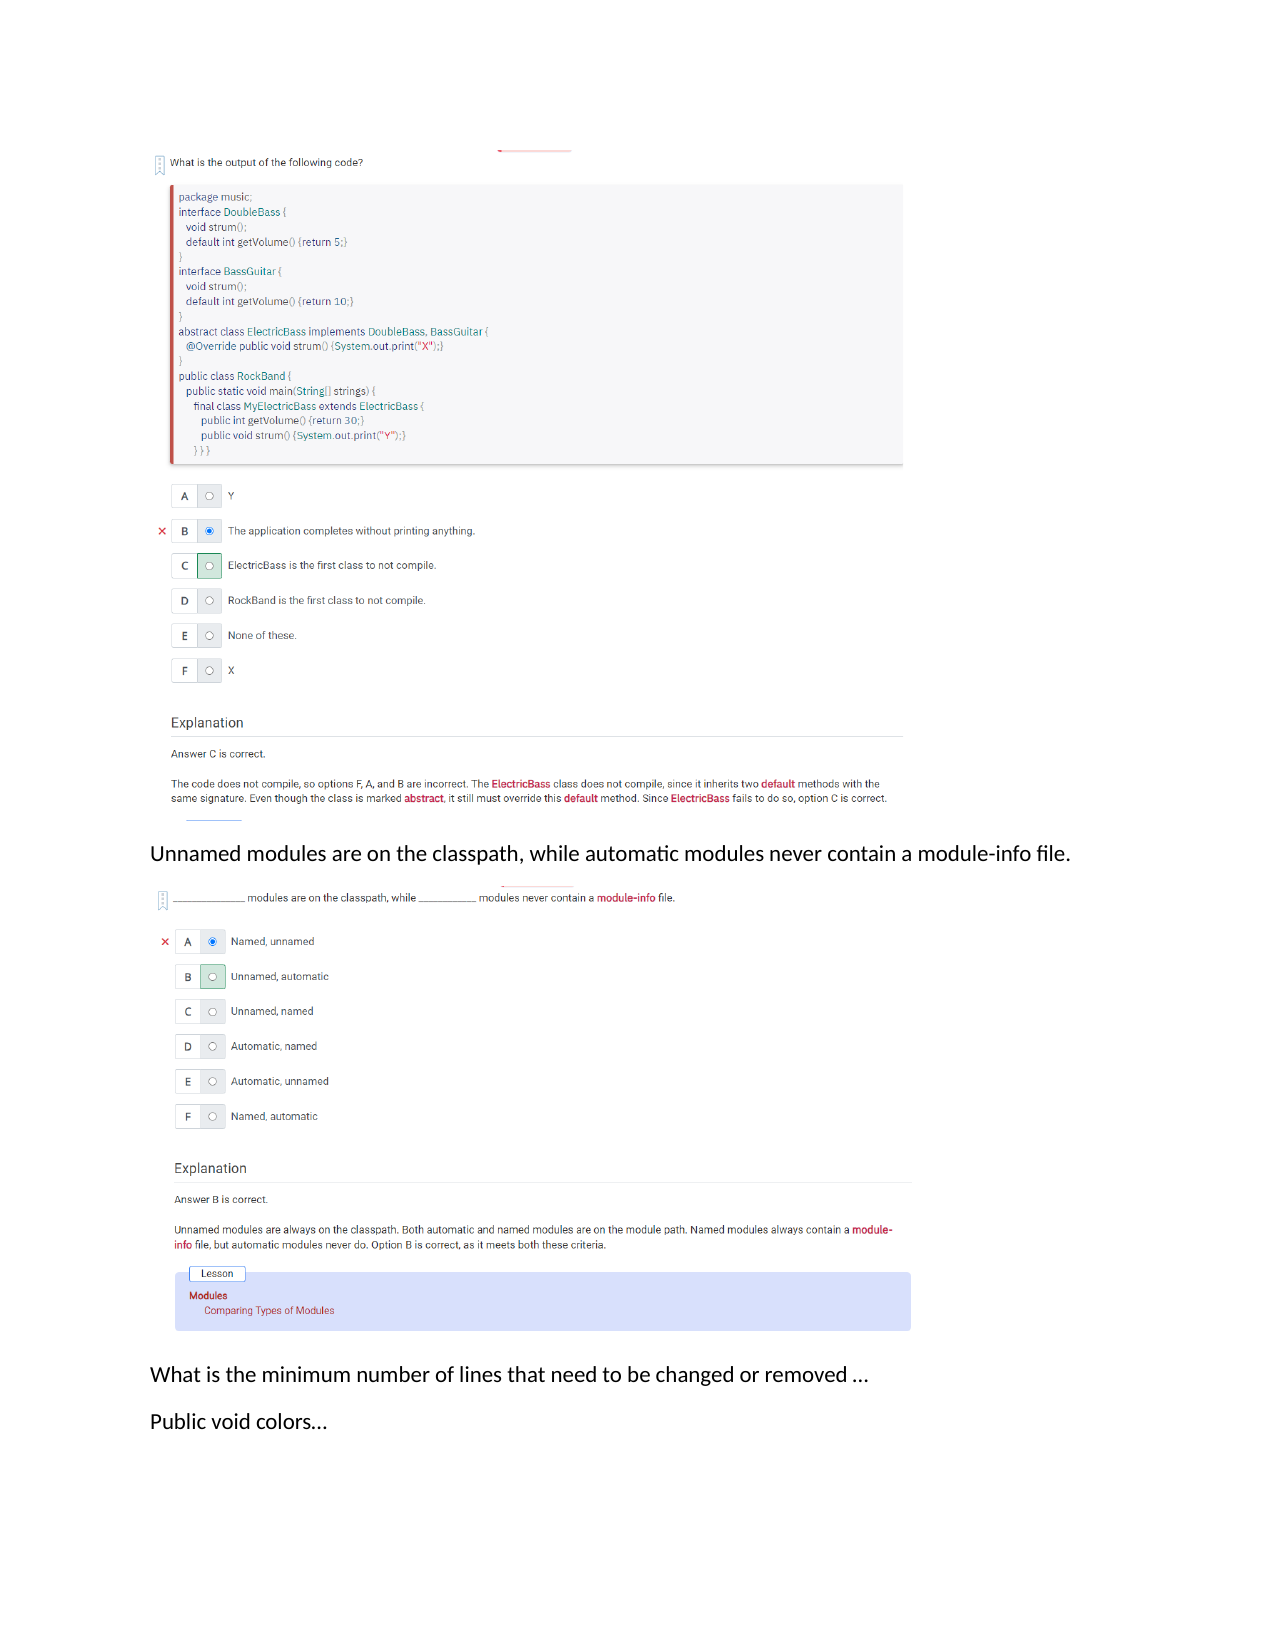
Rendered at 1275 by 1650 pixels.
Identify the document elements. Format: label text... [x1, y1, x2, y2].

picture [150, 886, 916, 1342]
text Unnamed modules are on the classpath, while automatic modules never contain a module-info file. [150, 839, 1125, 867]
text What is the minimum number of lines that need to be changed or removed … [150, 1360, 1125, 1388]
text Public void colors… [150, 1407, 1125, 1435]
picture [150, 150, 904, 821]
